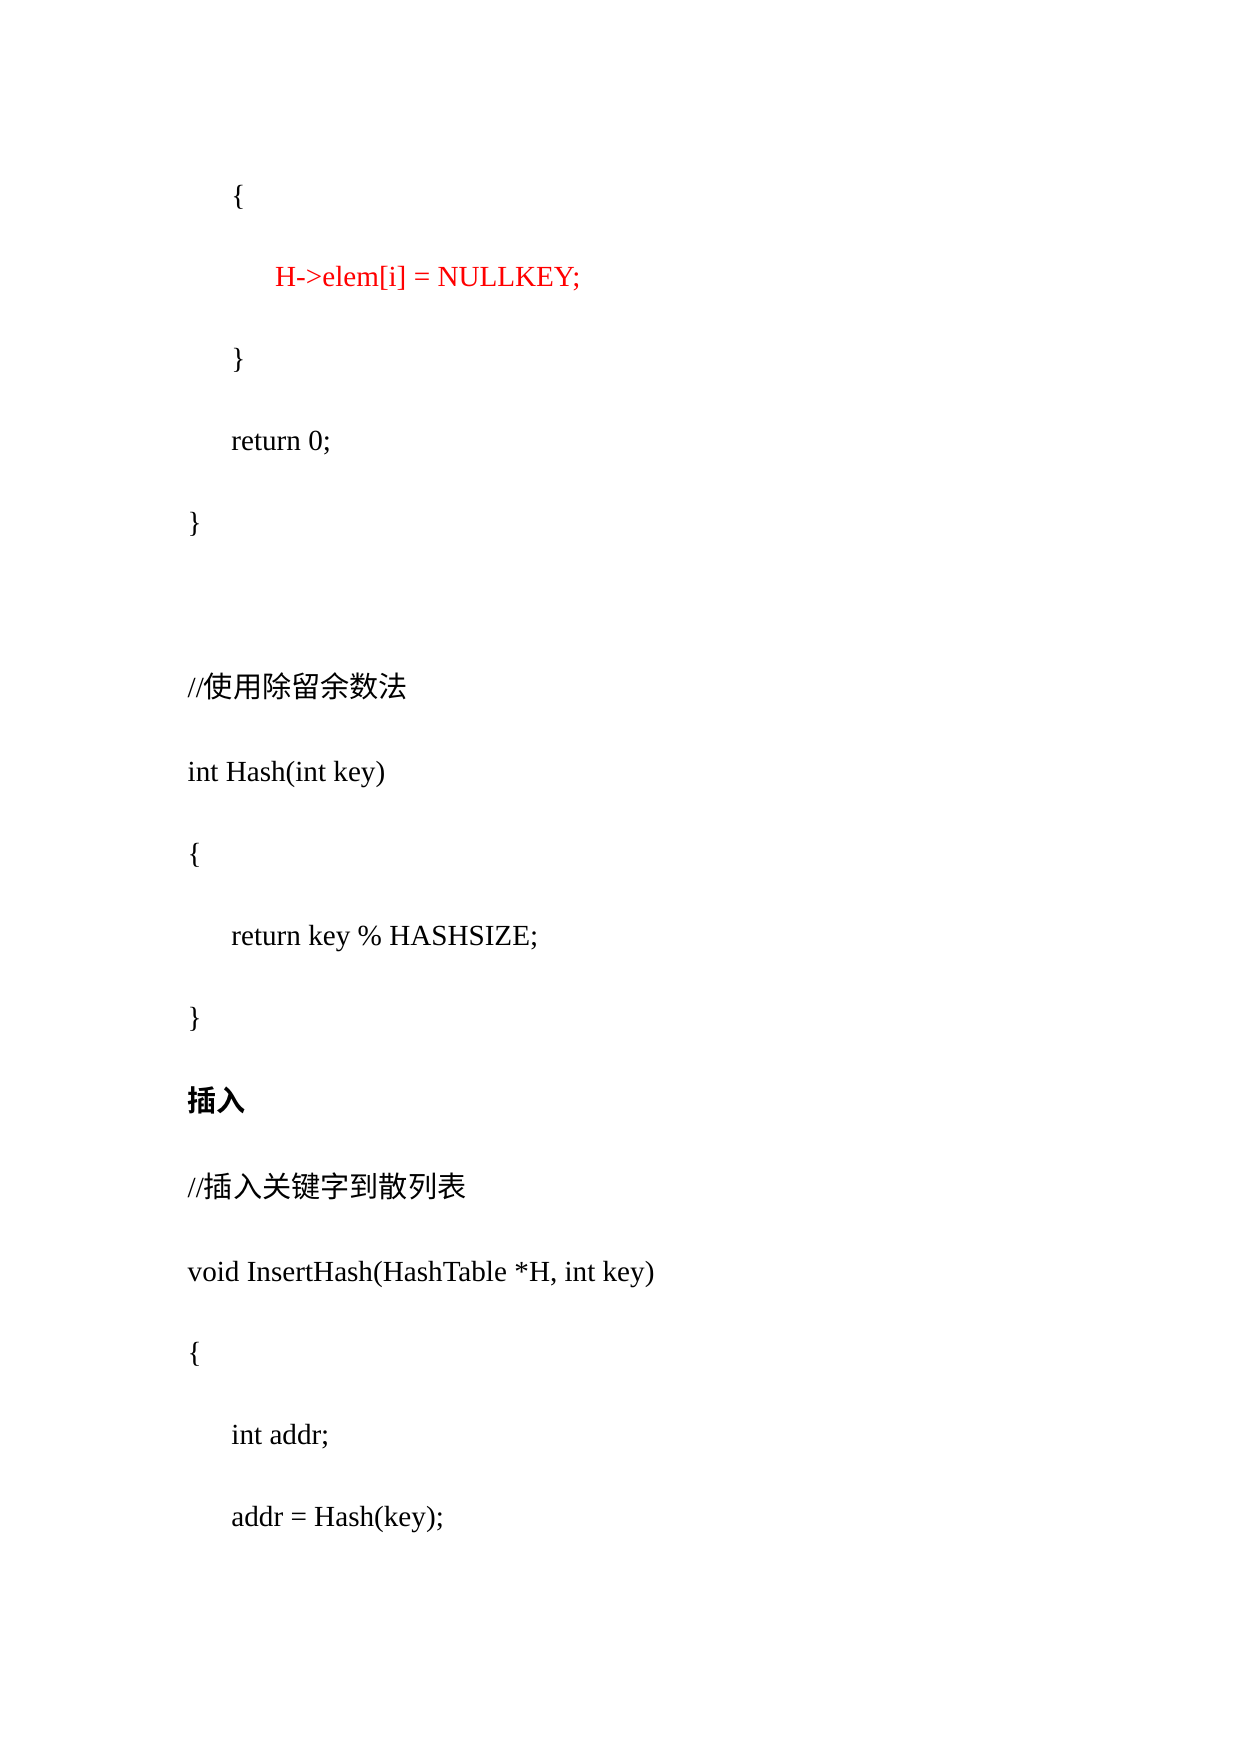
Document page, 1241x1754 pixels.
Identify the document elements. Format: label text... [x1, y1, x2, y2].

text H->elem[i] = NULLKEY; [187, 244, 1053, 309]
text } [187, 326, 1053, 391]
text addr = Hash(key); [187, 1483, 1053, 1548]
text int addr; [187, 1402, 1053, 1467]
text } [187, 489, 1053, 554]
text { [187, 821, 1053, 886]
subtitle 插入 [187, 1066, 1053, 1131]
text //插入关键字到散列表 [187, 1152, 1053, 1217]
text int Hash(int key) [187, 739, 1053, 804]
text return 0; [187, 407, 1053, 472]
text //使用除留余数法 [187, 653, 1053, 718]
text } [187, 984, 1053, 1049]
text { [187, 1320, 1053, 1385]
text { [187, 162, 1053, 227]
text void InsertHash(HashTable *H, int key) [187, 1238, 1053, 1303]
text return key % HASHSIZE; [187, 902, 1053, 967]
